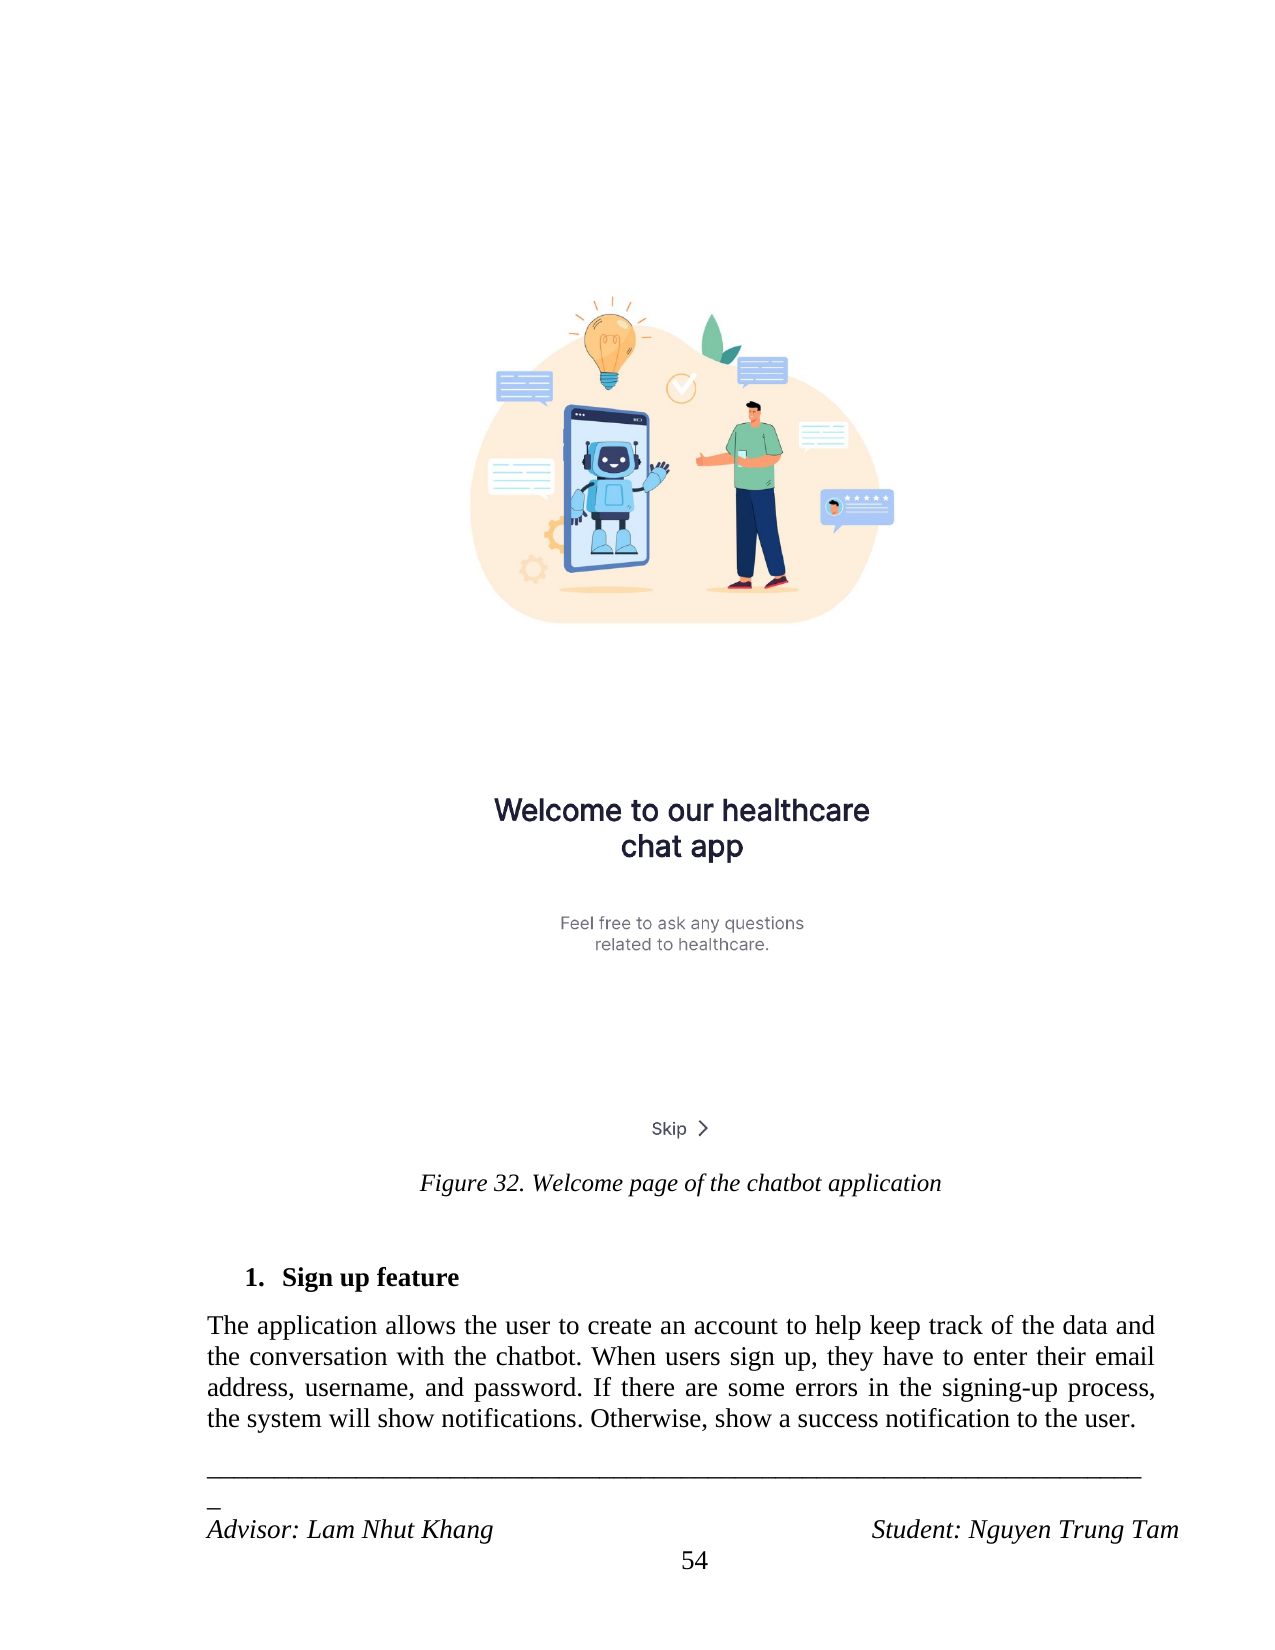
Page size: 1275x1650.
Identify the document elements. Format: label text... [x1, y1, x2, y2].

picture [428, 177, 935, 1151]
text The application allows the user to create an account to help keep track of the data and the conversation with the chatbot. When users sign up, they have to enter their email address, username, and password. If there are some errors in the signing-up process, the system will show notifications. Otherwise, show a success notification to the user. [207, 1309, 1157, 1433]
list Sign up feature [244, 1261, 1157, 1292]
